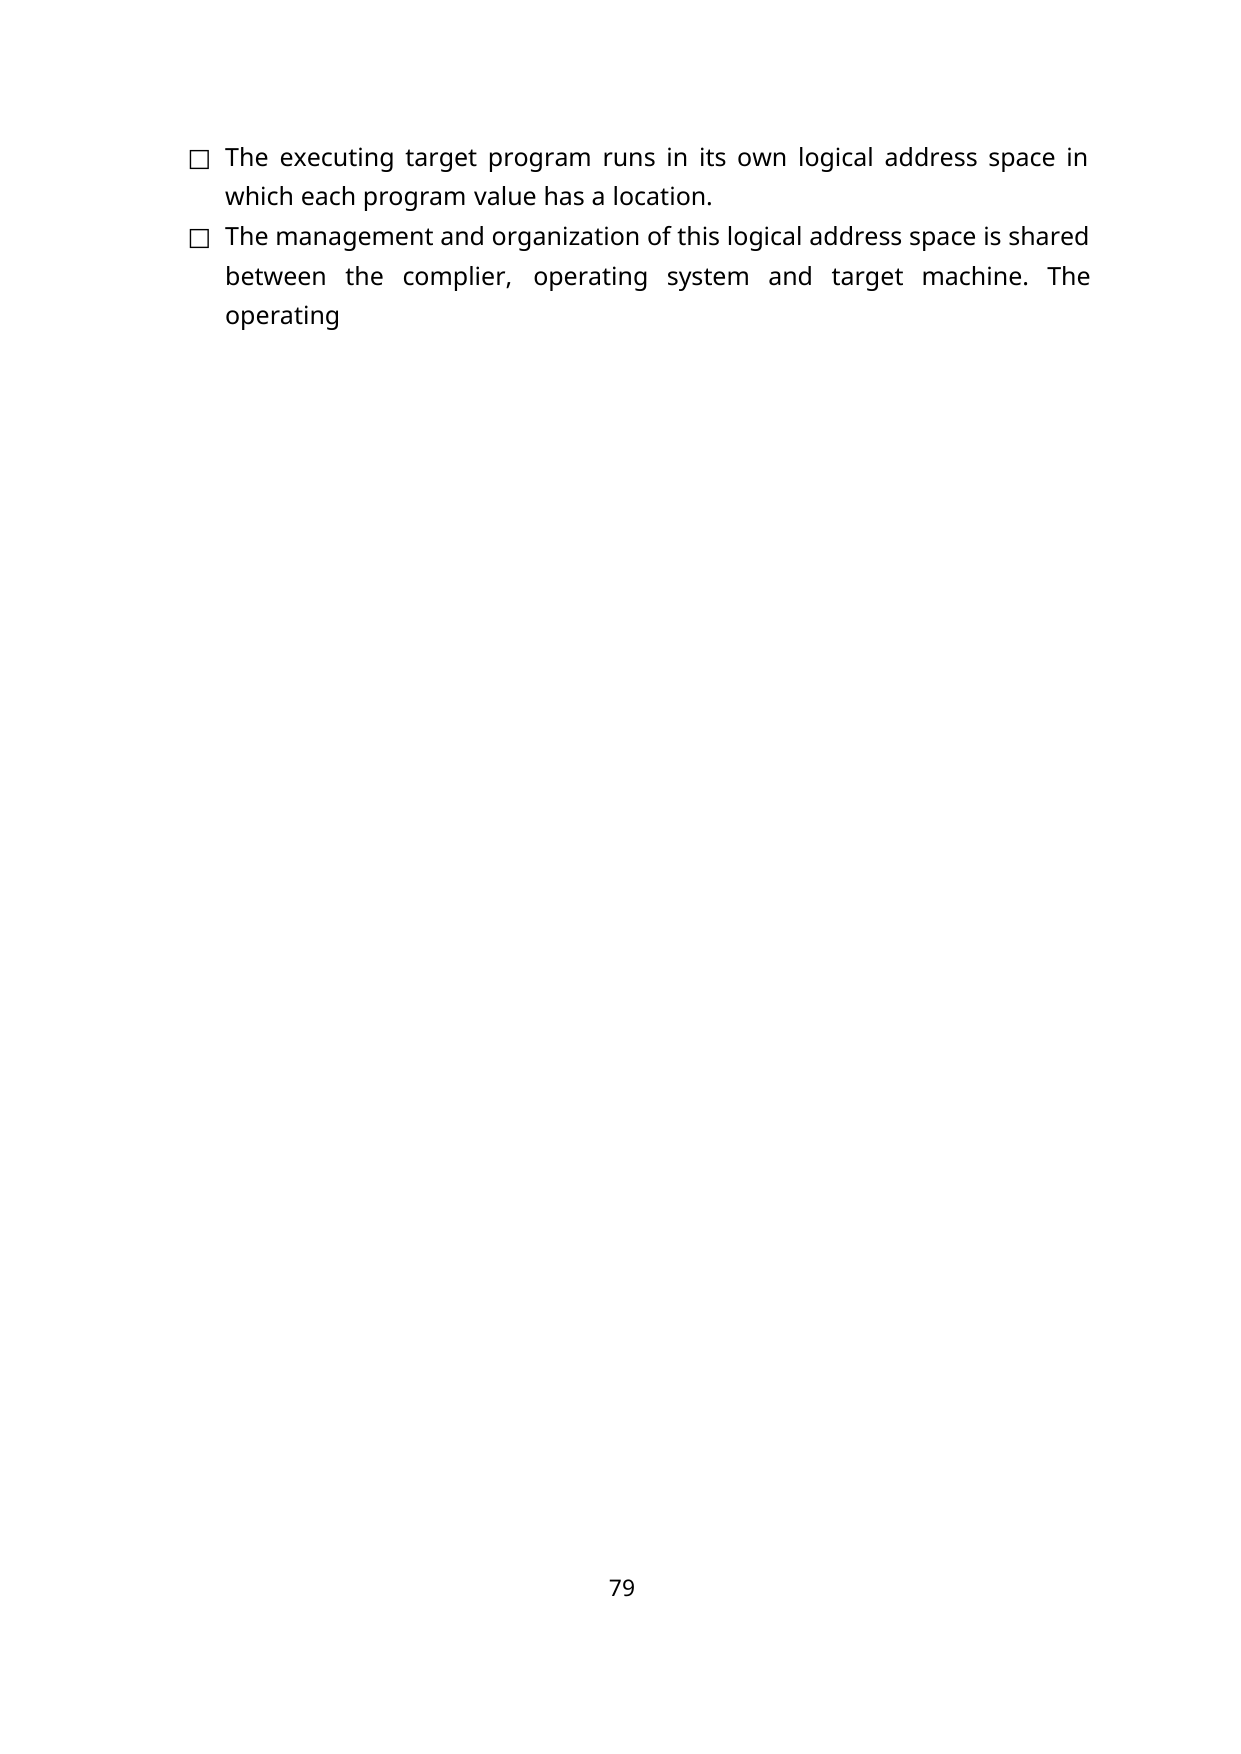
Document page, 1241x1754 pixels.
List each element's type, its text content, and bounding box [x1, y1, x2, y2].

list The management and organization of this logical address space is shared between the complier, operating system and target machine. The operating [187, 219, 1090, 332]
list The executing target program runs in its own logical address space in which each program value has a location. [187, 139, 1090, 213]
